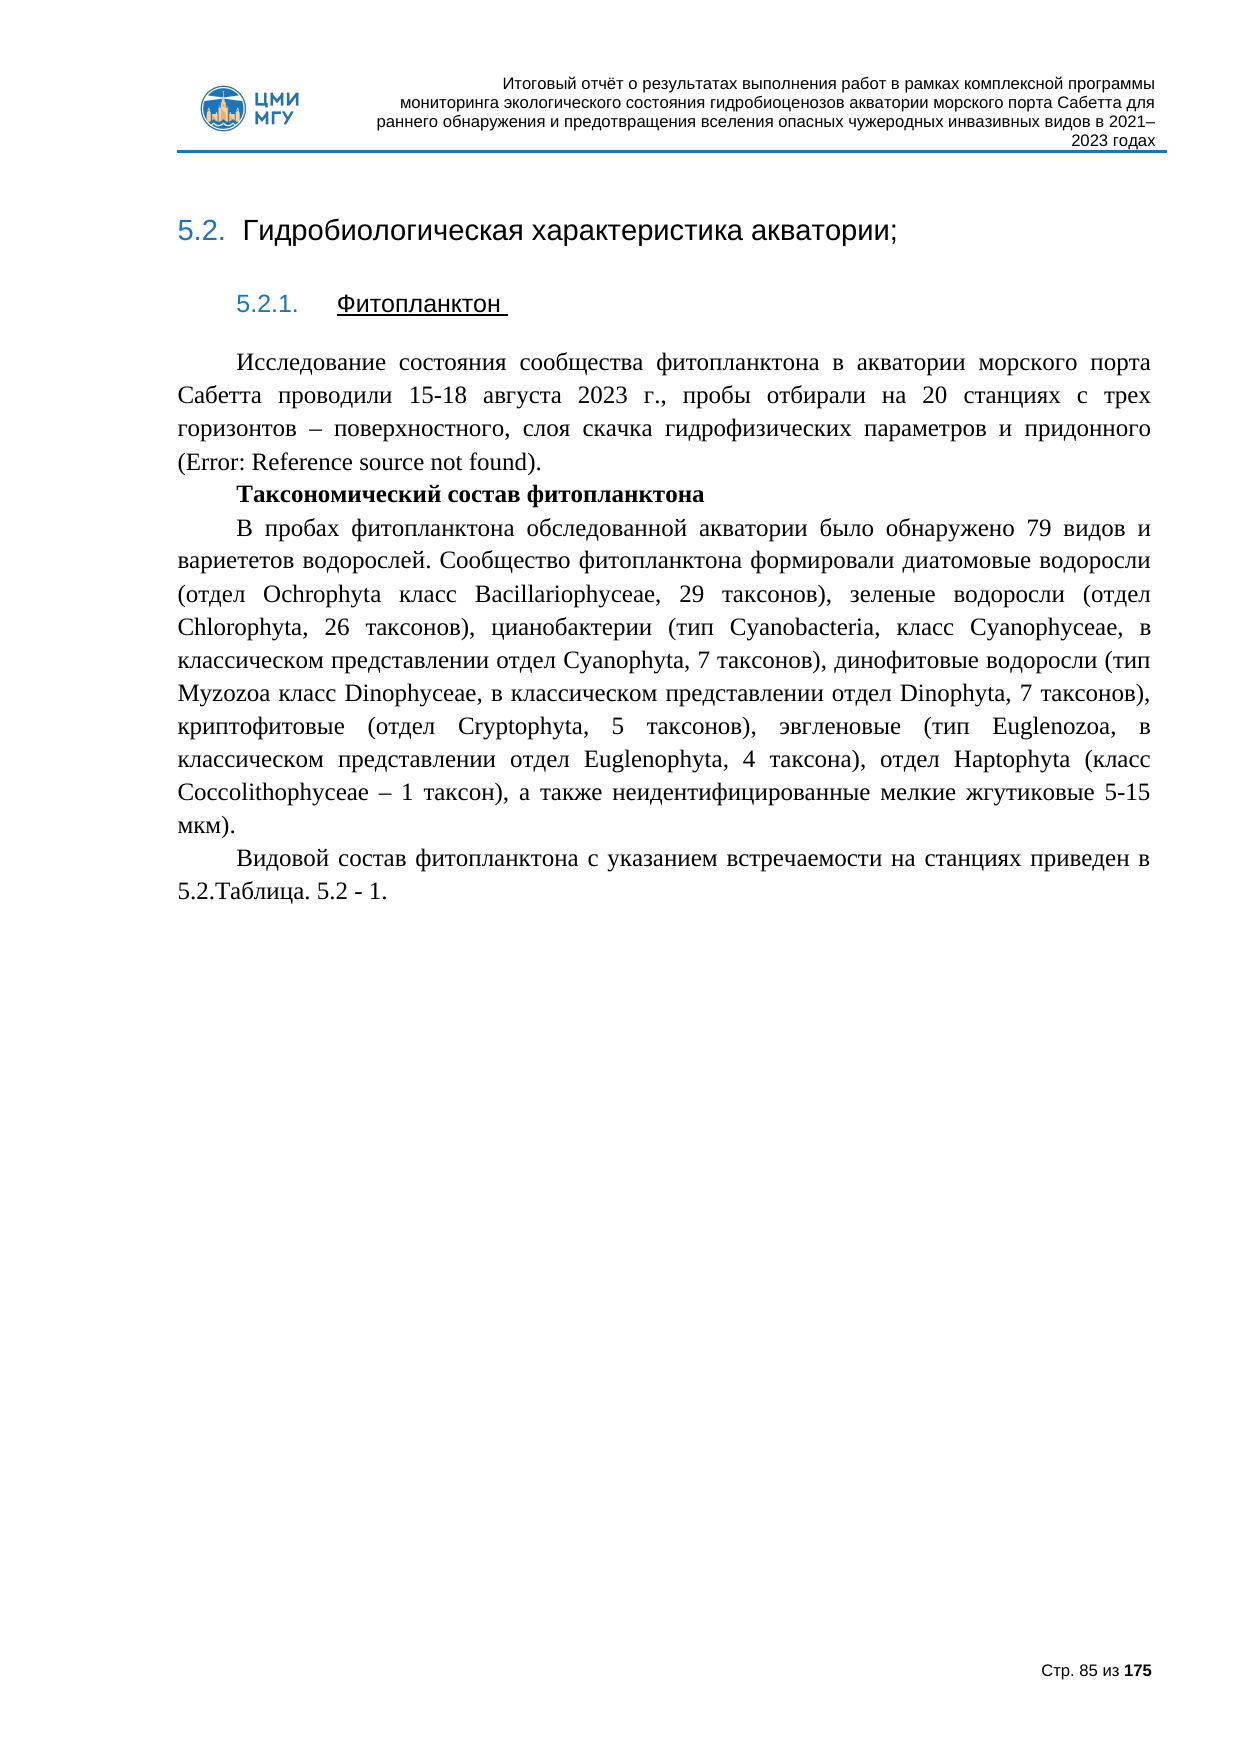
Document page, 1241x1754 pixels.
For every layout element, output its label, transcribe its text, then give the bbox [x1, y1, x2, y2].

text В пробах фитопланктона обследованной акватории было обнаружено 79 видов и вариететов водорослей. Сообщество фитопланктона формировали диатомовые водоросли (отдел Ochrophyta класс Bacillariophyceae, 29 таксонов), зеленые водоросли (отдел Chlorophyta, 26 таксонов), цианобактерии (тип Cyanobacteria, класс Cyanophyceae, в классическом представлении отдел Cyanophyta, 7 таксонов), динофитовые водоросли (тип Myzozoa класс Dinophyceae, в классическом представлении отдел Dinophyta, 7 таксонов), криптофитовые (отдел Cryptophyta, 5 таксонов), эвгленовые (тип Euglenozoa, в классическом представлении отдел Euglenophyta, 4 таксона), отдел Haptophyta (класс Coccolithophyceae – 1 таксон), а также неидентифицированные мелкие жгутиковые 5-15 мкм). [177, 513, 1152, 838]
picture [188, 73, 311, 144]
text Видовой состав фитопланктона с указанием встречаемости на станциях приведен в Таблица. 5.2 - 1. [177, 843, 1152, 904]
subtitle Гидробиологическая характеристика акватории; [177, 213, 1152, 247]
text Таксономический состав фитопланктона [177, 479, 1152, 508]
subtitle Фитопланктон [236, 289, 1152, 318]
